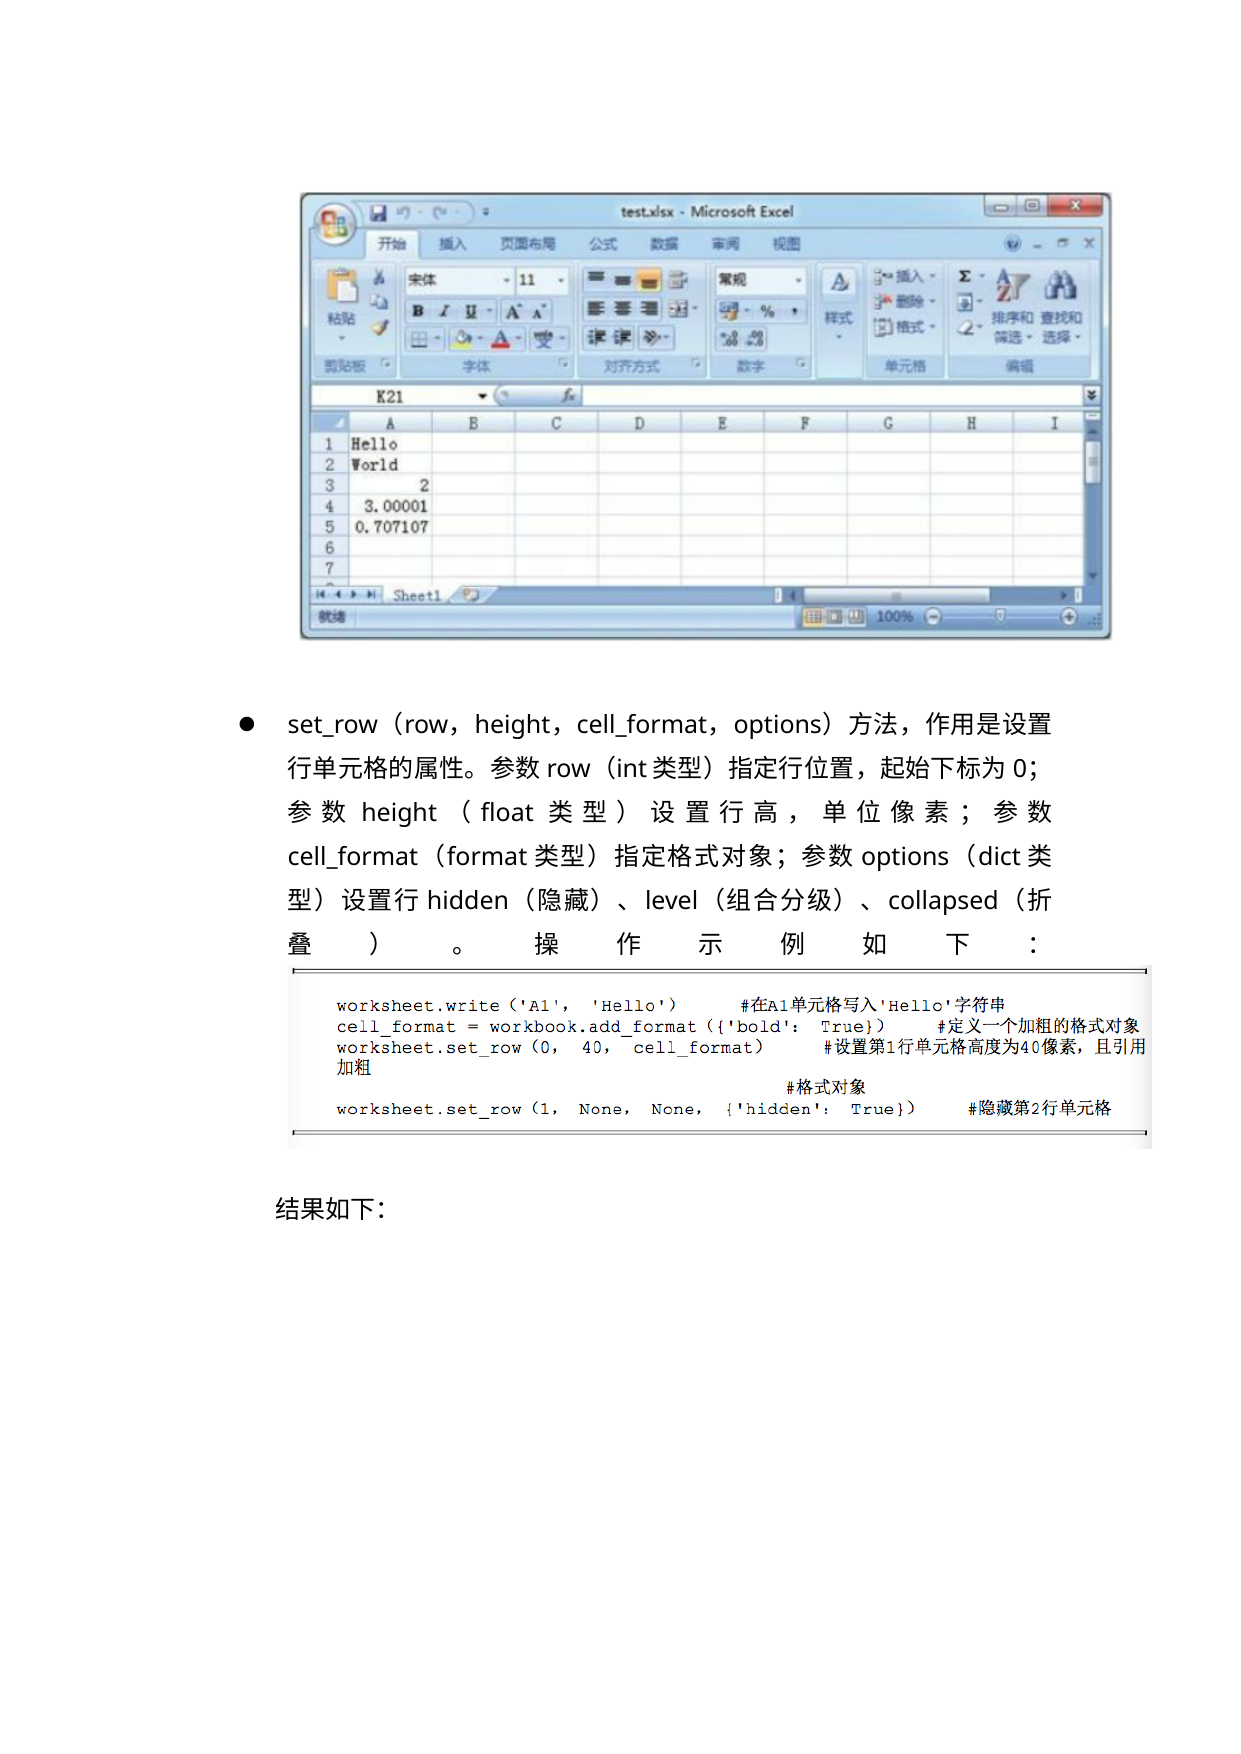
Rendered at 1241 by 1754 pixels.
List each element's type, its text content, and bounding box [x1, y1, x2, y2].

list 结果如下： [237, 1185, 1053, 1229]
picture [287, 172, 1150, 647]
picture [287, 965, 1153, 1149]
